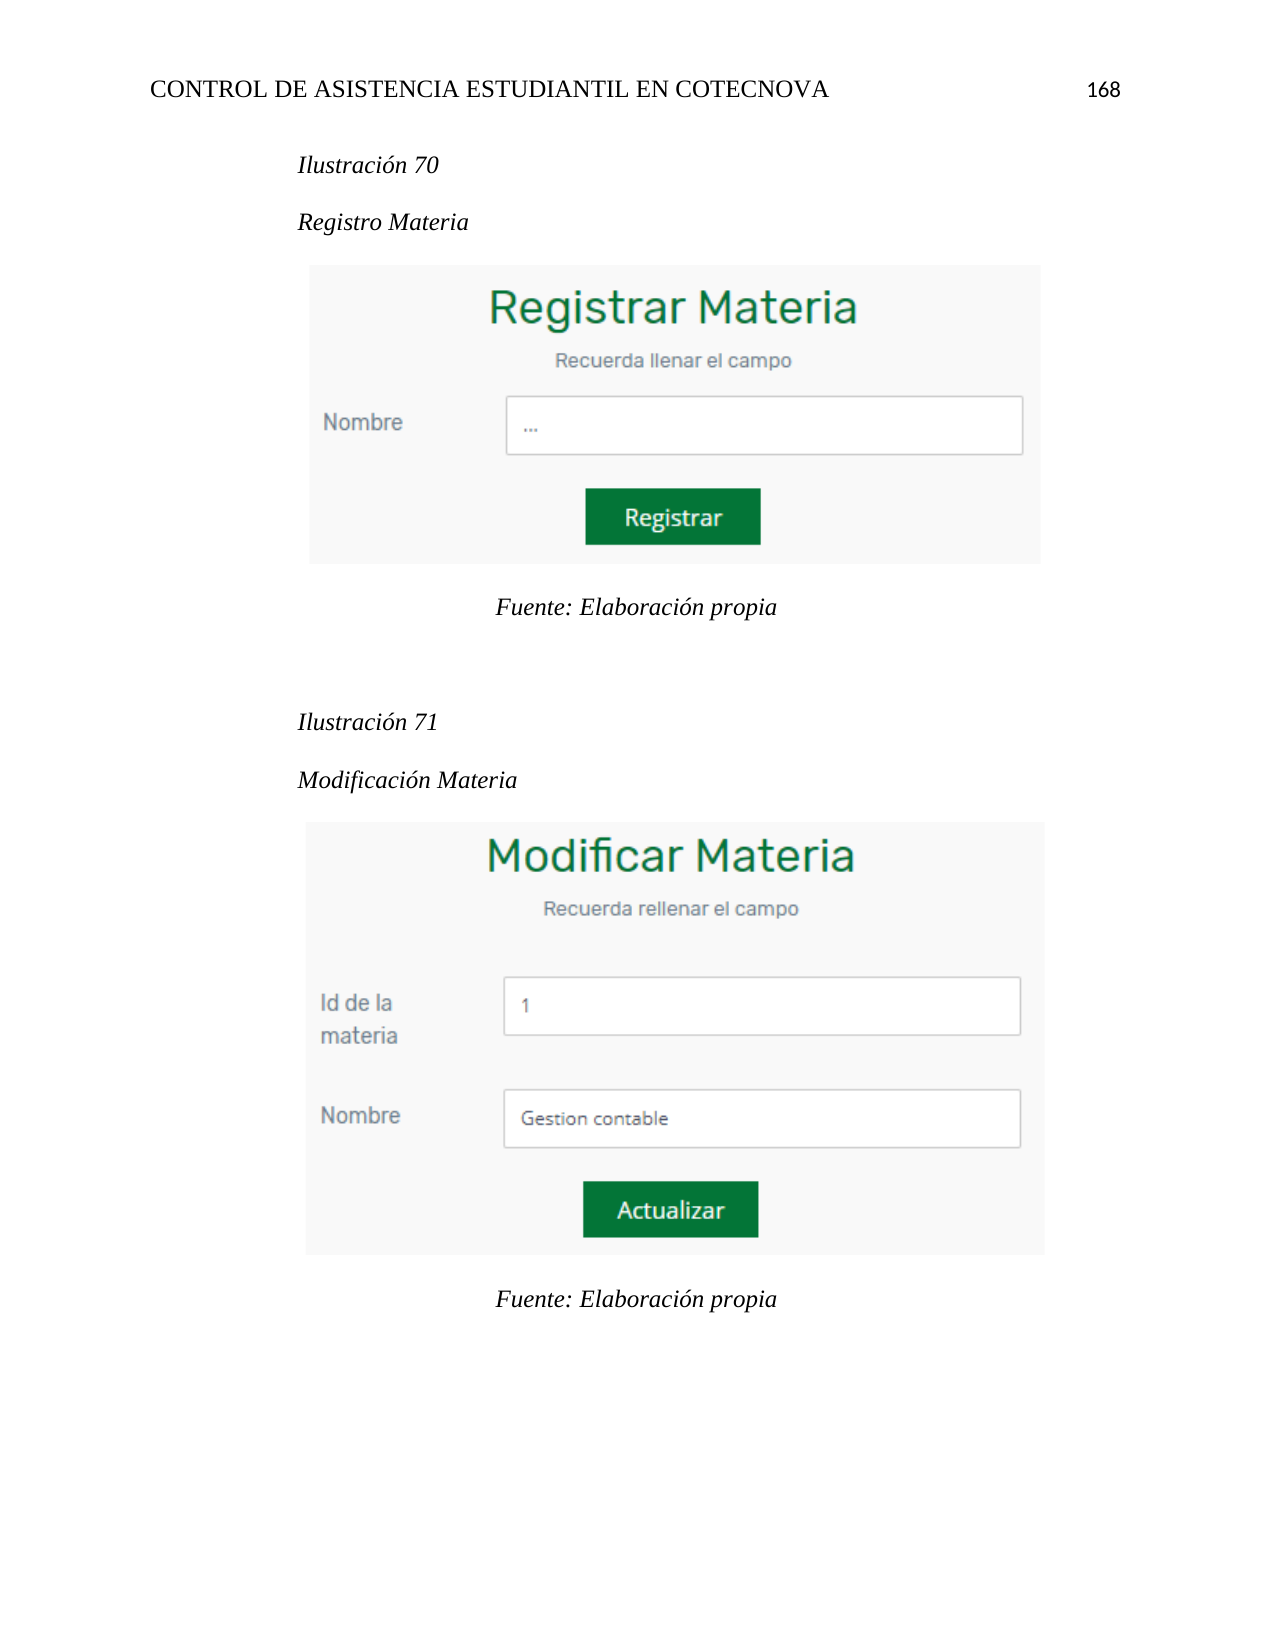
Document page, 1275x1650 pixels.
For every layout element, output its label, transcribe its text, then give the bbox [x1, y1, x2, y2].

text Fuente: Elaboración propia [150, 592, 1125, 621]
picture [309, 265, 1041, 564]
picture [305, 822, 1045, 1255]
text Fuente: Elaboración propia [150, 1284, 1125, 1312]
